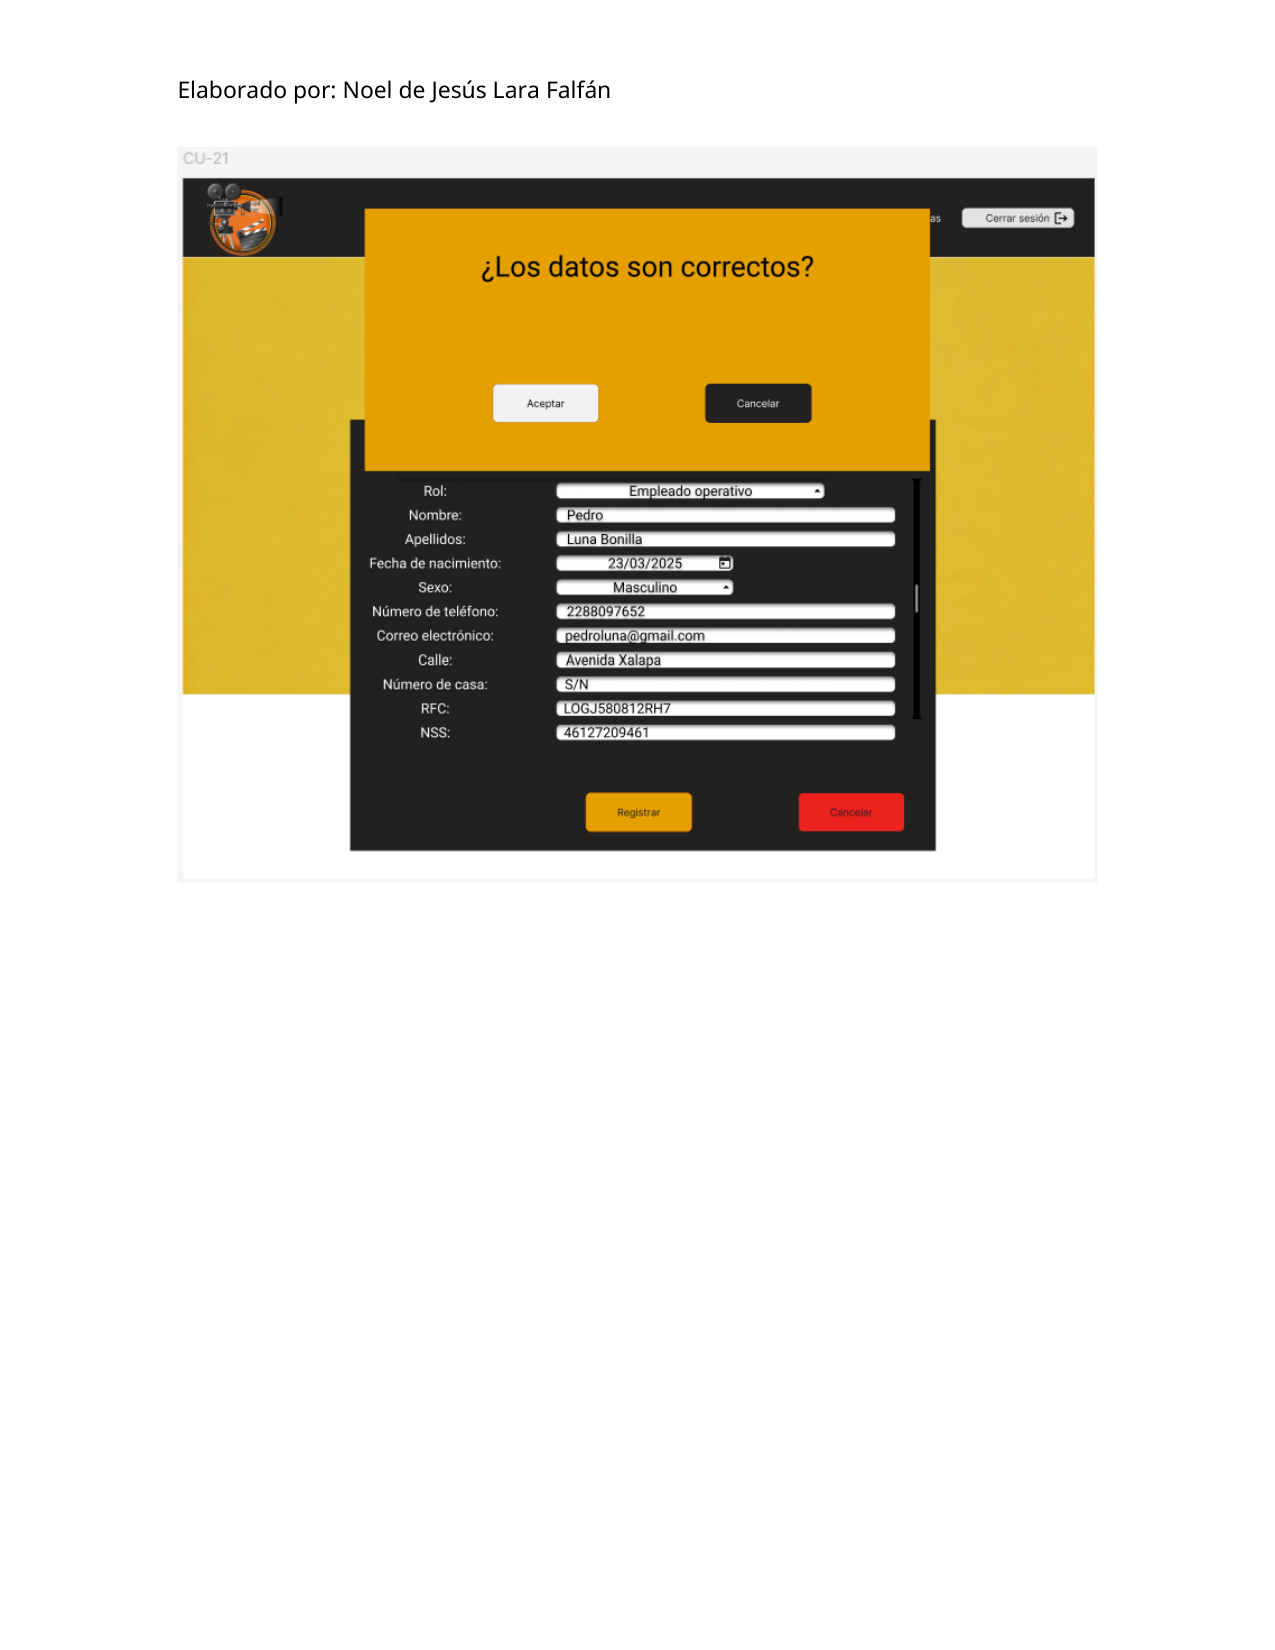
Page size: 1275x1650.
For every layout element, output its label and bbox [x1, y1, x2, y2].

picture [177, 147, 1098, 883]
